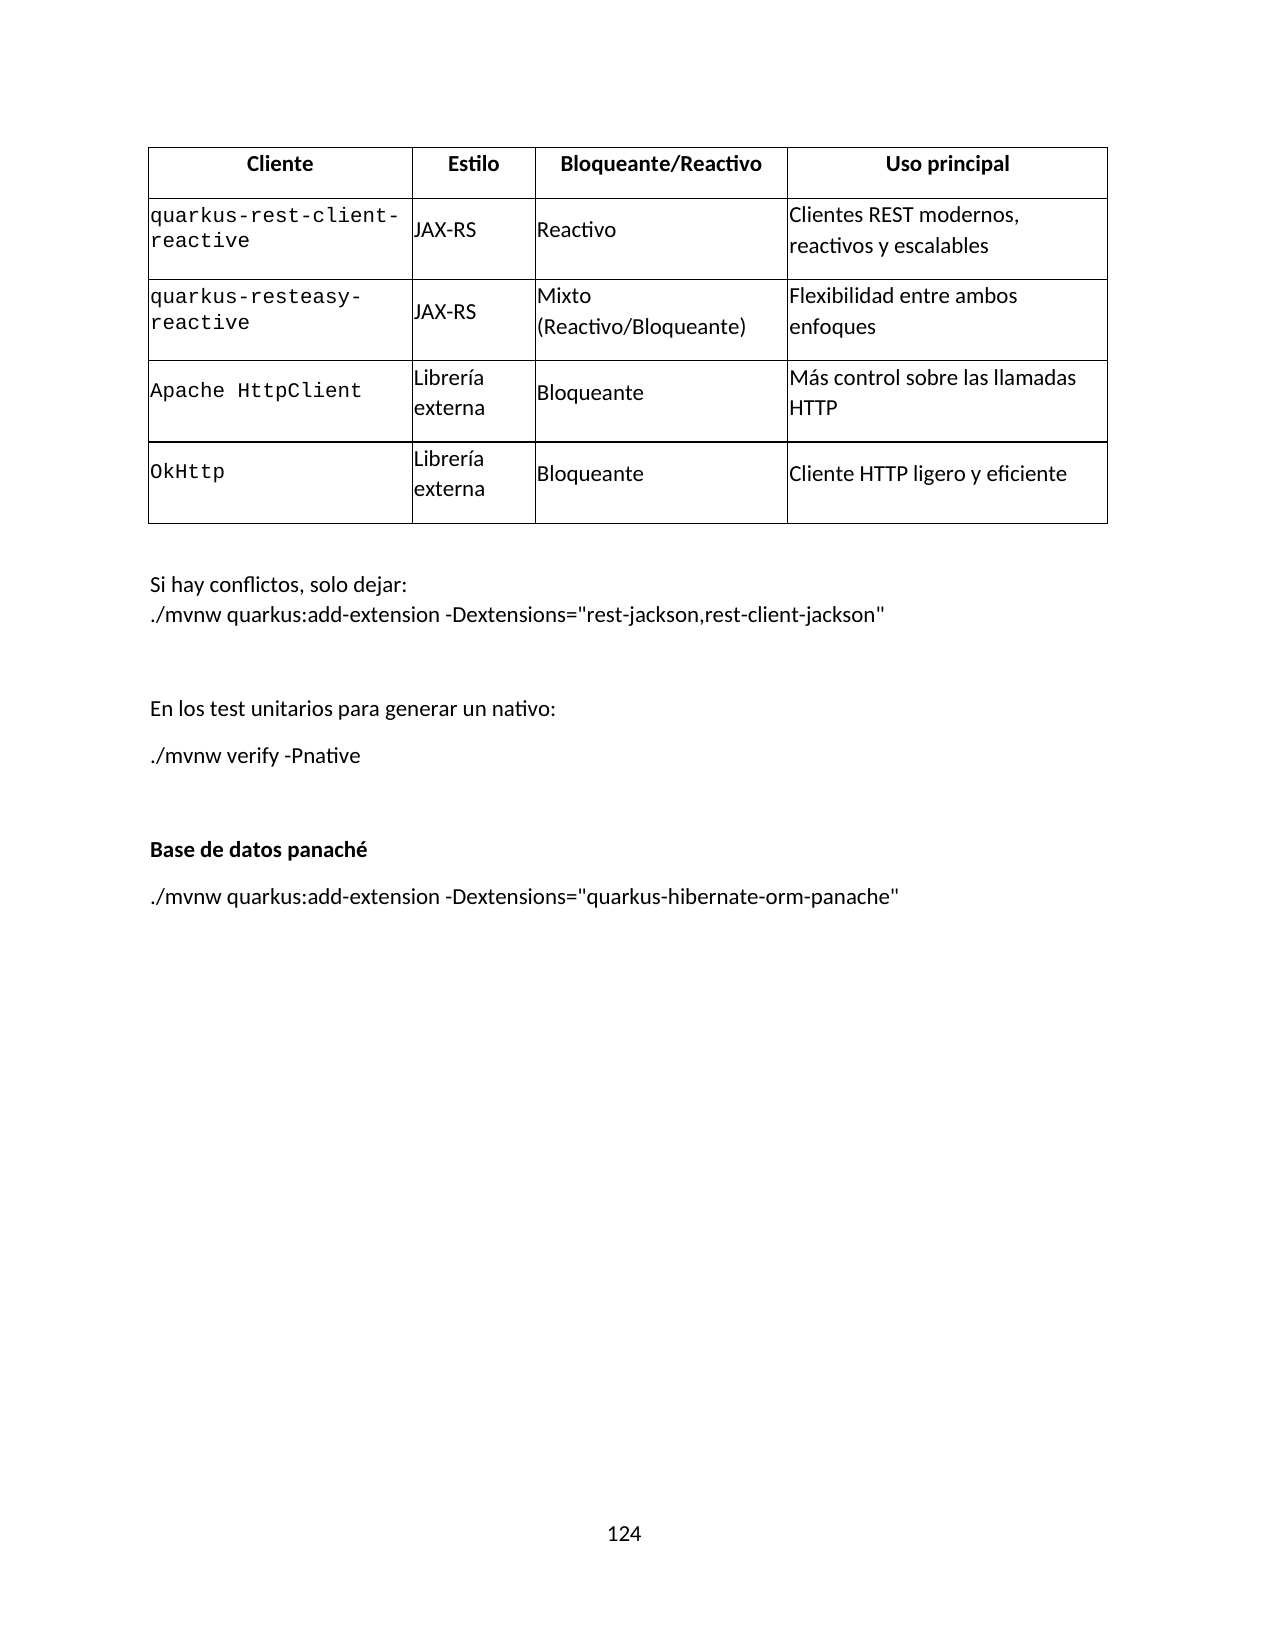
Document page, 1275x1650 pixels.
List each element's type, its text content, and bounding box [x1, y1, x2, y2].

table_cell JAX-RS [413, 199, 535, 279]
table_cell quarkus-rest-client-reactive [149, 199, 412, 279]
table_cell quarkus-resteasy-reactive [149, 280, 412, 360]
table_cell Reactivo [536, 199, 787, 279]
table_cell Apache HttpClient [149, 361, 412, 441]
table_cell Bloqueante [536, 361, 787, 441]
text En los test unitarios para generar un nativo: [150, 694, 1098, 722]
text ./mvnw verify -Pnative [150, 741, 1098, 769]
text Base de datos panaché [150, 835, 1098, 863]
table_cell Librería externa [413, 361, 535, 441]
table_header Cliente [149, 148, 412, 198]
table_cell Clientes REST modernos, reactivos y escalables [788, 199, 1107, 279]
table_cell Bloqueante [536, 443, 787, 522]
table_cell OkHttp [149, 443, 412, 522]
table_cell Librería externa [413, 443, 535, 522]
table_cell Cliente HTTP ligero y eficiente [788, 443, 1107, 522]
table_cell Flexibilidad entre ambos enfoques [788, 280, 1107, 360]
table_header Bloqueante/Reactivo [536, 148, 787, 198]
table_header Uso principal [788, 148, 1107, 198]
table_cell Más control sobre las llamadas HTTP [788, 361, 1107, 441]
text ./mvnw quarkus:add-extension -Dextensions="quarkus-hibernate-orm-panache" [150, 882, 1098, 910]
table_header Estilo [413, 148, 535, 198]
text Si hay conflictos, solo dejar: ./mvnw quarkus:add-extension -Dextensions="rest-jackson,rest-client-jackson" [150, 570, 1098, 629]
table_cell JAX-RS [413, 280, 535, 360]
table_cell Mixto (Reactivo/Bloqueante) [536, 280, 787, 360]
